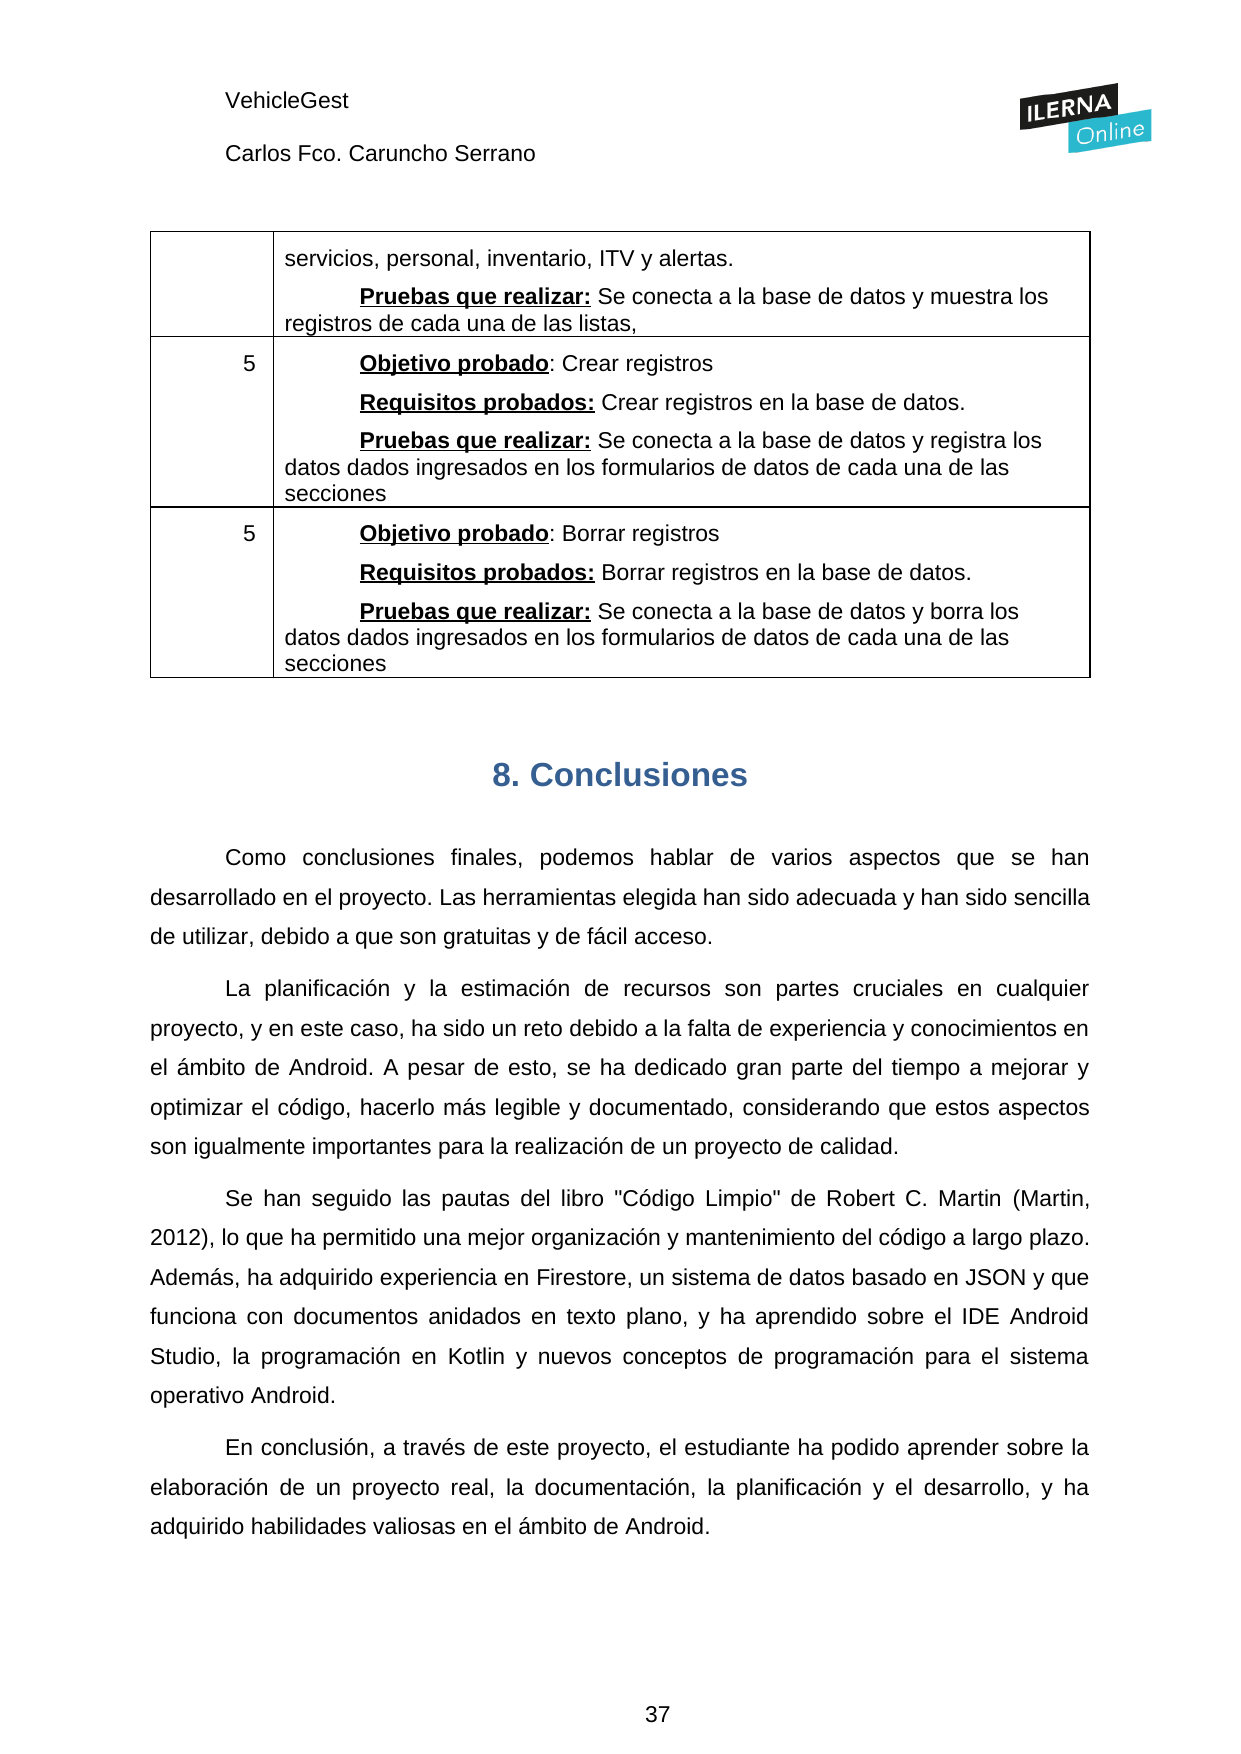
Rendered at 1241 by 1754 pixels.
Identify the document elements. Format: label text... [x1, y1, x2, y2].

table_cell Objetivo probado: Crear registros Requisitos probados: Crear registros en la base de datos. Pruebas que realizar: Se conecta a la base de datos y registra los datos dados ingresados en los formularios de datos de cada una de las secciones [274, 337, 1089, 506]
text Se han seguido las pautas del libro "Código Limpio" de Robert C. Martin, lo que ha permitido una mejor organización y mantenimiento del código a largo plazo. Además, ha adquirido experiencia en Firestore, un sistema de datos basado en JSON y que funciona con documentos anidados en texto plano, y ha aprendido sobre el IDE Android Studio, la programación en Kotlin y nuevos conceptos de programación para el sistema operativo Android. [150, 1185, 1090, 1409]
table_cell 4 [151, 232, 273, 336]
table_cell 5 [151, 337, 273, 506]
table_cell Objetivo probado: Borrar registros Requisitos probados: Borrar registros en la base de datos. Pruebas que realizar: Se conecta a la base de datos y borra los datos dados ingresados en los formularios de datos de cada una de las secciones [274, 508, 1089, 677]
text En conclusión, a través de este proyecto, el estudiante ha podido aprender sobre la elaboración de un proyecto real, la documentación, la planificación y el desarrollo, y ha adquirido habilidades valiosas en el ámbito de Android. [150, 1434, 1090, 1539]
picture [1020, 83, 1152, 153]
text La planificación y la estimación de recursos son partes cruciales en cualquier proyecto, y en este caso, ha sido un reto debido a la falta de experiencia y conocimientos en el ámbito de Android. A pesar de esto, se ha dedicado gran parte del tiempo a mejorar y optimizar el código, hacerlo más legible y documentado, considerando que estos aspectos son igualmente importantes para la realización de un proyecto de calidad. [150, 975, 1090, 1159]
text Como conclusiones finales, podemos hablar de varios aspectos que se han desarrollado en el proyecto. Las herramientas elegida han sido adecuada y han sido sencilla de utilizar, debido a que son gratuitas y de fácil acceso. [150, 844, 1090, 949]
subtitle Conclusiones [150, 755, 1090, 793]
table_cell 5 [151, 508, 273, 677]
